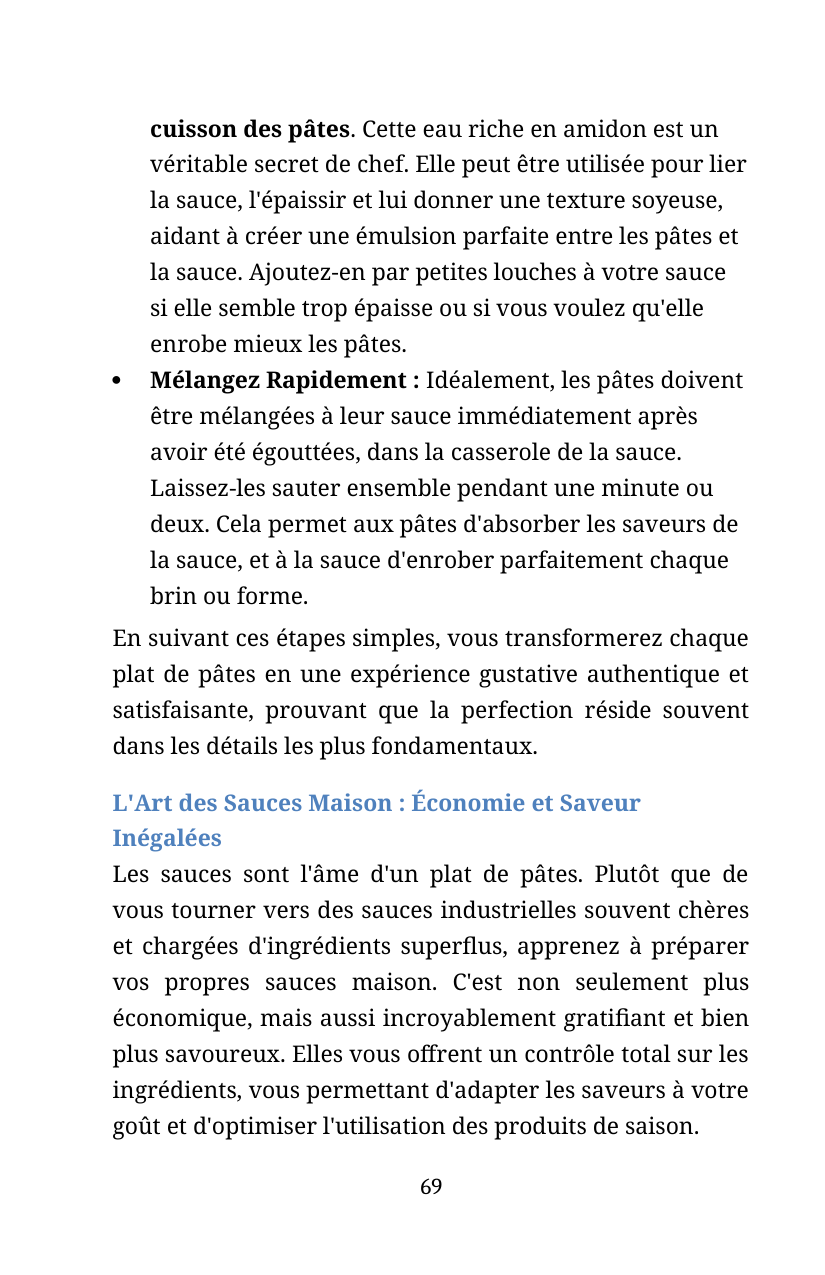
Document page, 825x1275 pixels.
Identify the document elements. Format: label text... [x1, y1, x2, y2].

subtitle L'Art des Sauces Maison : Économie et Saveur Inégalées [112, 786, 750, 854]
text Les sauces sont l'âme d'un plat de pâtes. Plutôt que de vous tourner vers des sauces industrielles souvent chères et chargées d'ingrédients superflus, apprenez à préparer vos propres sauces maison. C'est non seulement plus économique, mais aussi incroyablement gratifiant et bien plus savoureux. Elles vous offrent un contrôle total sur les ingrédients, vous permettant d'adapter les saveurs à votre goût et d'optimiser l'utilisation des produits de saison. [112, 858, 750, 1141]
text En suivant ces étapes simples, vous transformerez chaque plat de pâtes en une expérience gustative authentique et satisfaisante, prouvant que la perfection réside souvent dans les détails les plus fondamentaux. [112, 622, 750, 761]
list Mélangez Rapidement : Idéalement, les pâtes doivent être mélangées à leur sauce immédiatement après avoir été égouttées, dans la casserole de la sauce. Laissez-les sauter ensemble pendant une minute ou deux. Cela permet aux pâtes d'absorber les saveurs de la sauce, et à la sauce d'enrober parfaitement chaque brin ou forme. [112, 364, 750, 611]
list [112, 112, 750, 359]
